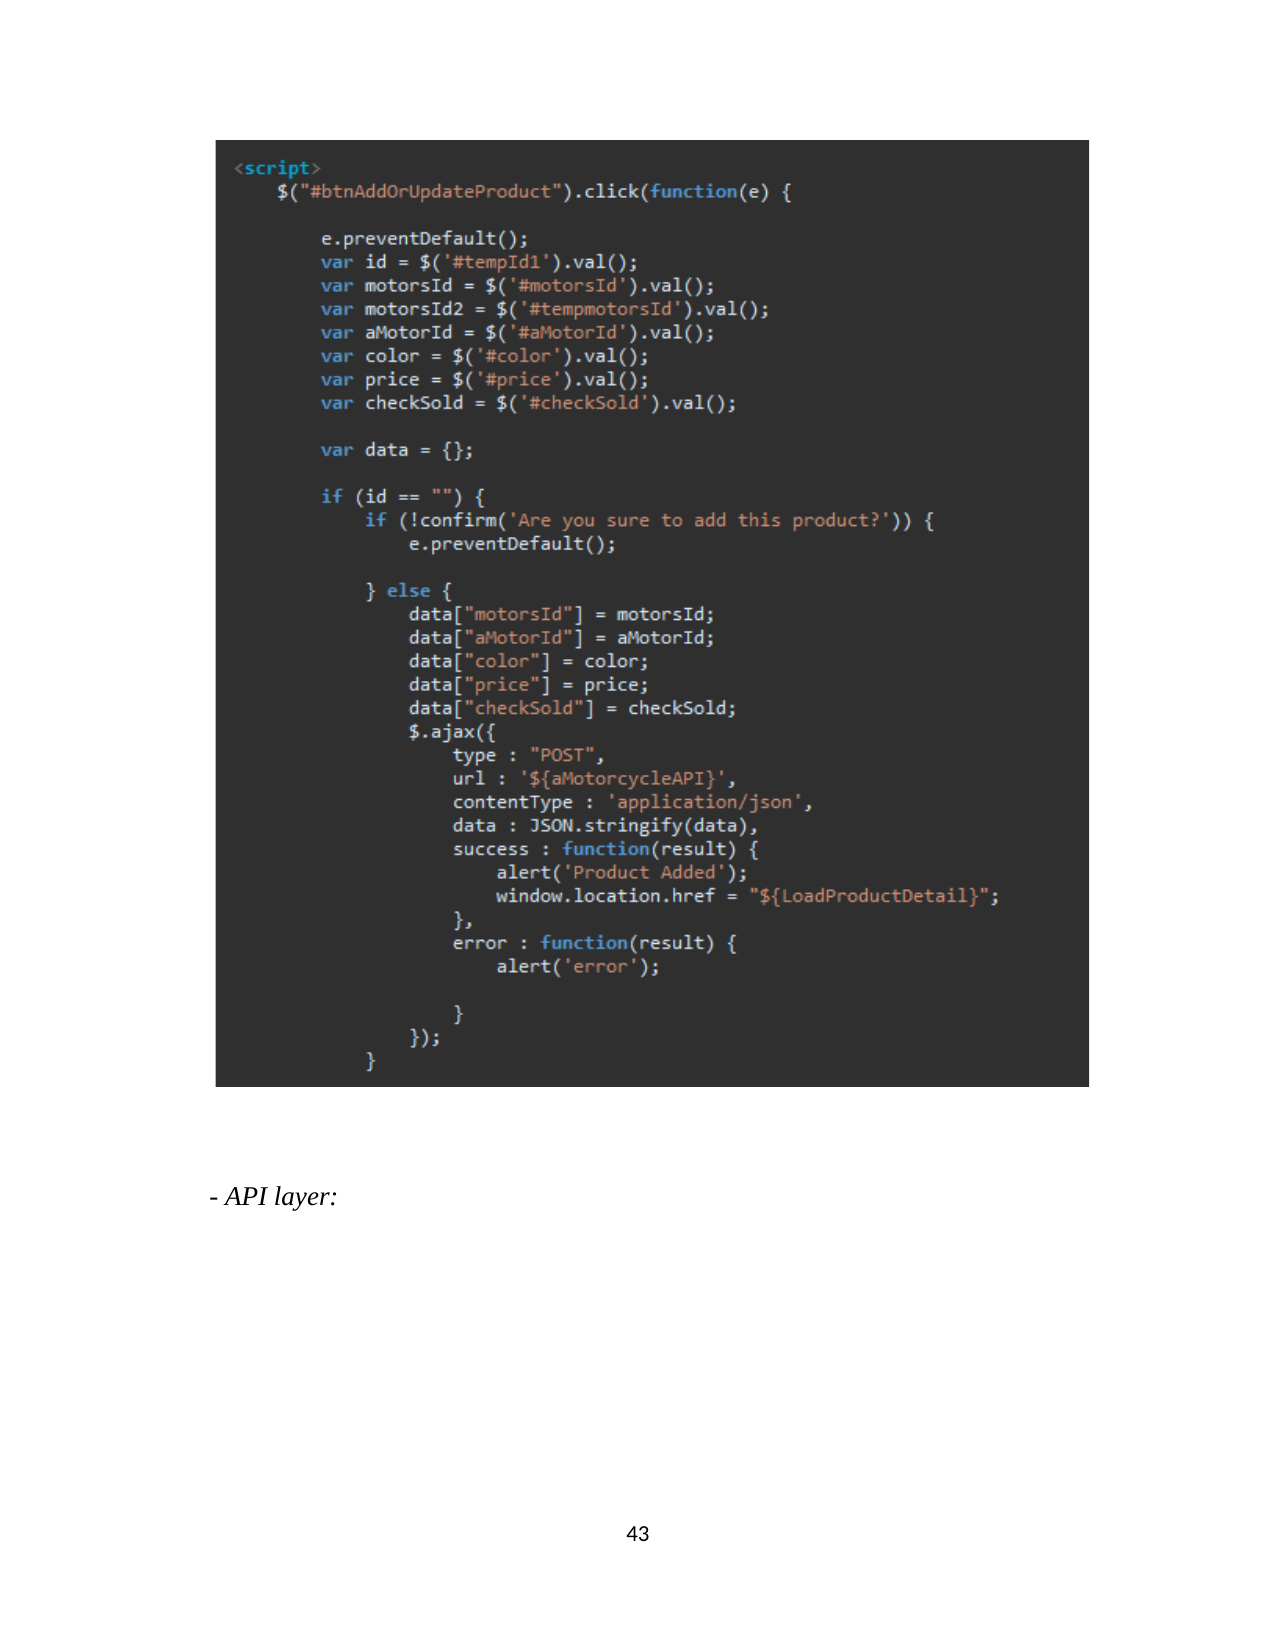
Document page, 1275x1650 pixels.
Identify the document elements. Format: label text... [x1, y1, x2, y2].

picture [215, 140, 1090, 1087]
list - API layer: [150, 1180, 1125, 1211]
